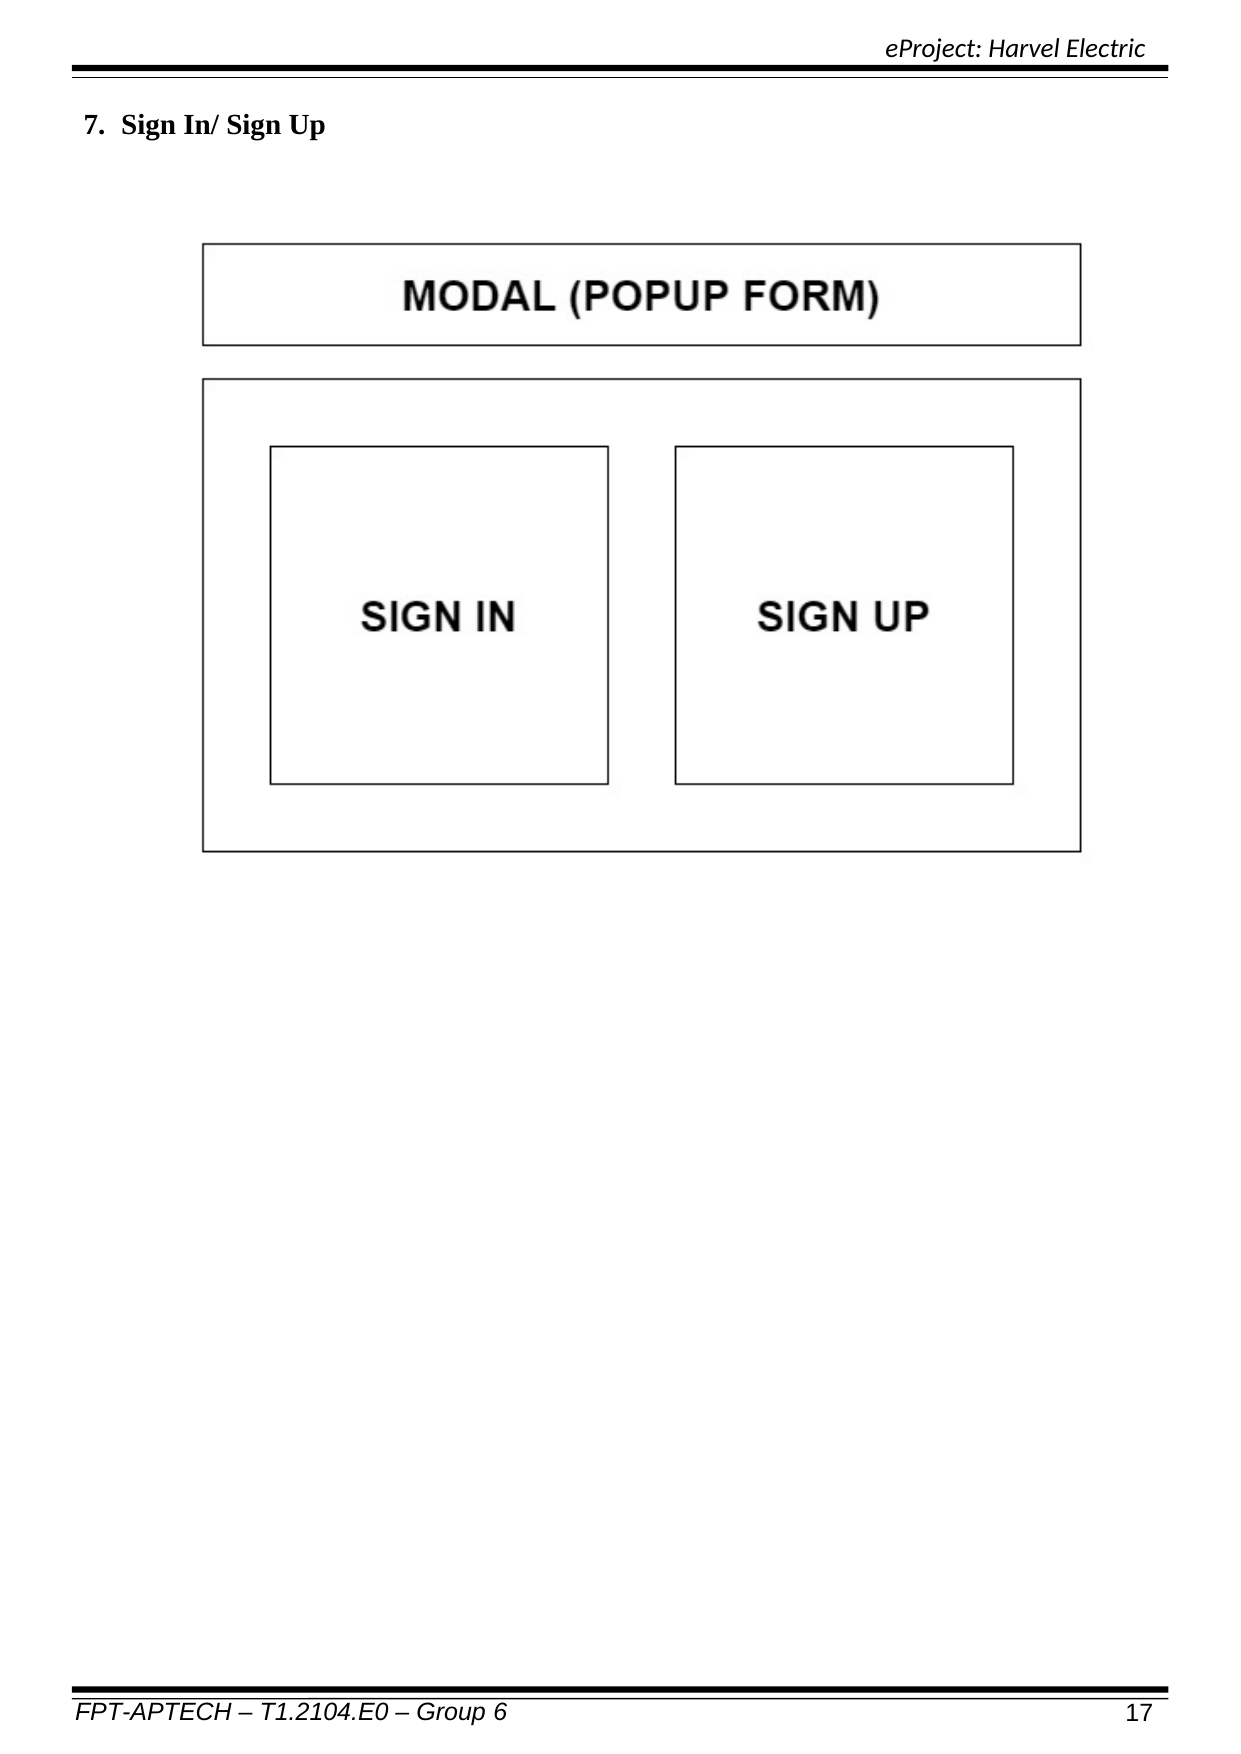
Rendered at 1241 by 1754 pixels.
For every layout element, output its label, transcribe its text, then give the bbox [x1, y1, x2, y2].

picture [135, 176, 1151, 922]
list Sign In/ Sign Up [83, 107, 1203, 141]
